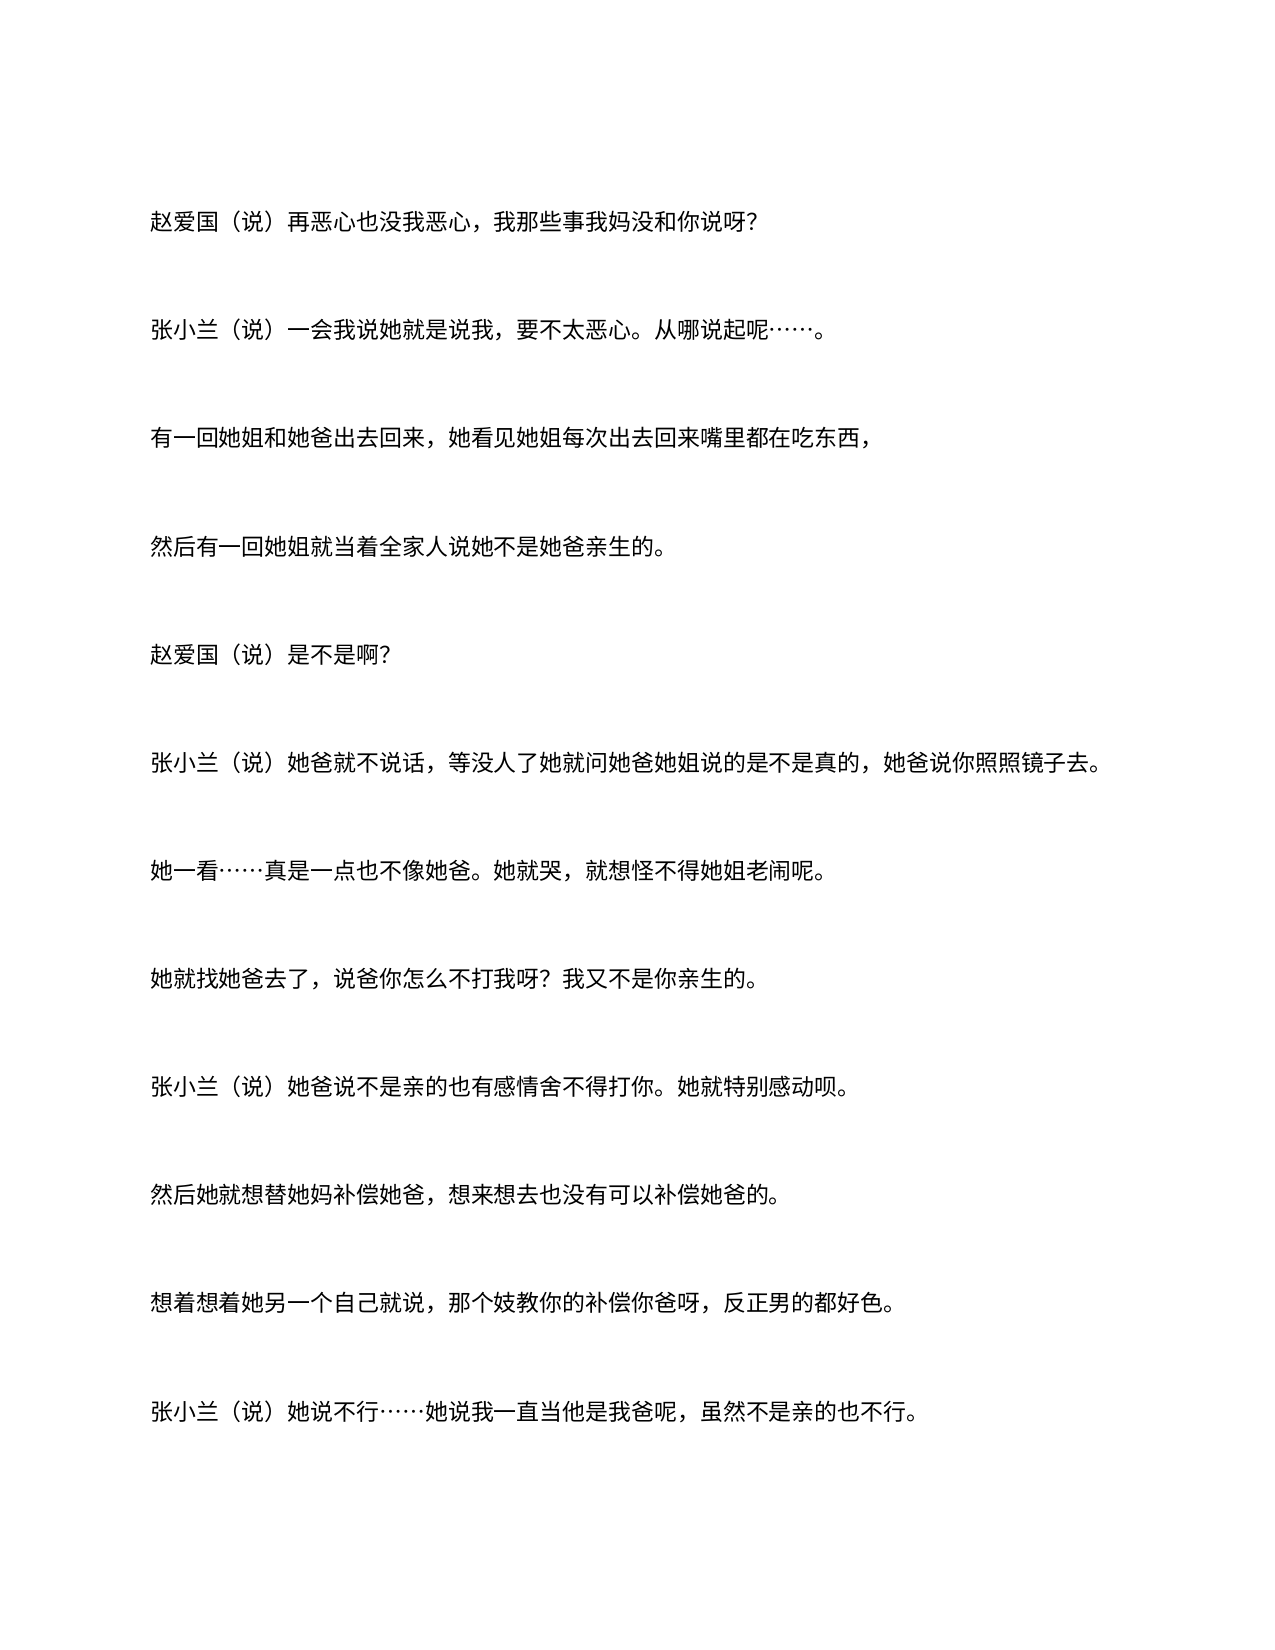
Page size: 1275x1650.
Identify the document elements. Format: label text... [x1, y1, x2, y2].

text 想着想着她另一个自己就说，那个妓教你的补偿你爸呀，反正男的都好色。 [150, 1285, 1125, 1318]
text 她一看……真是一点也不像她爸。她就哭，就想怪不得她姐老闹呢。 [150, 853, 1125, 886]
text 有一回她姐和她爸出去回来，她看见她姐每次出去回来嘴里都在吃东西， [150, 420, 1125, 453]
text 张小兰（说）一会我说她就是说我，要不太恶心。从哪说起呢……。 [150, 312, 1125, 345]
text 然后有一回她姐就当着全家人说她不是她爸亲生的。 [150, 528, 1125, 562]
text 赵爱国（说）是不是啊？ [150, 637, 1125, 670]
text 然后她就想替她妈补偿她爸，想来想去也没有可以补偿她爸的。 [150, 1177, 1125, 1210]
text 她就找她爸去了，说爸你怎么不打我呀？我又不是你亲生的。 [150, 961, 1125, 994]
text 张小兰（说）她爸说不是亲的也有感情舍不得打你。她就特别感动呗。 [150, 1069, 1125, 1102]
text 张小兰（说）她爸就不说话，等没人了她就问她爸她姐说的是不是真的，她爸说你照照镜子去。 [150, 745, 1125, 778]
text 张小兰（说）她说不行……她说我一直当他是我爸呢，虽然不是亲的也不行。 [150, 1393, 1125, 1427]
text 赵爱国（说）再恶心也没我恶心，我那些事我妈没和你说呀？ [150, 204, 1125, 237]
